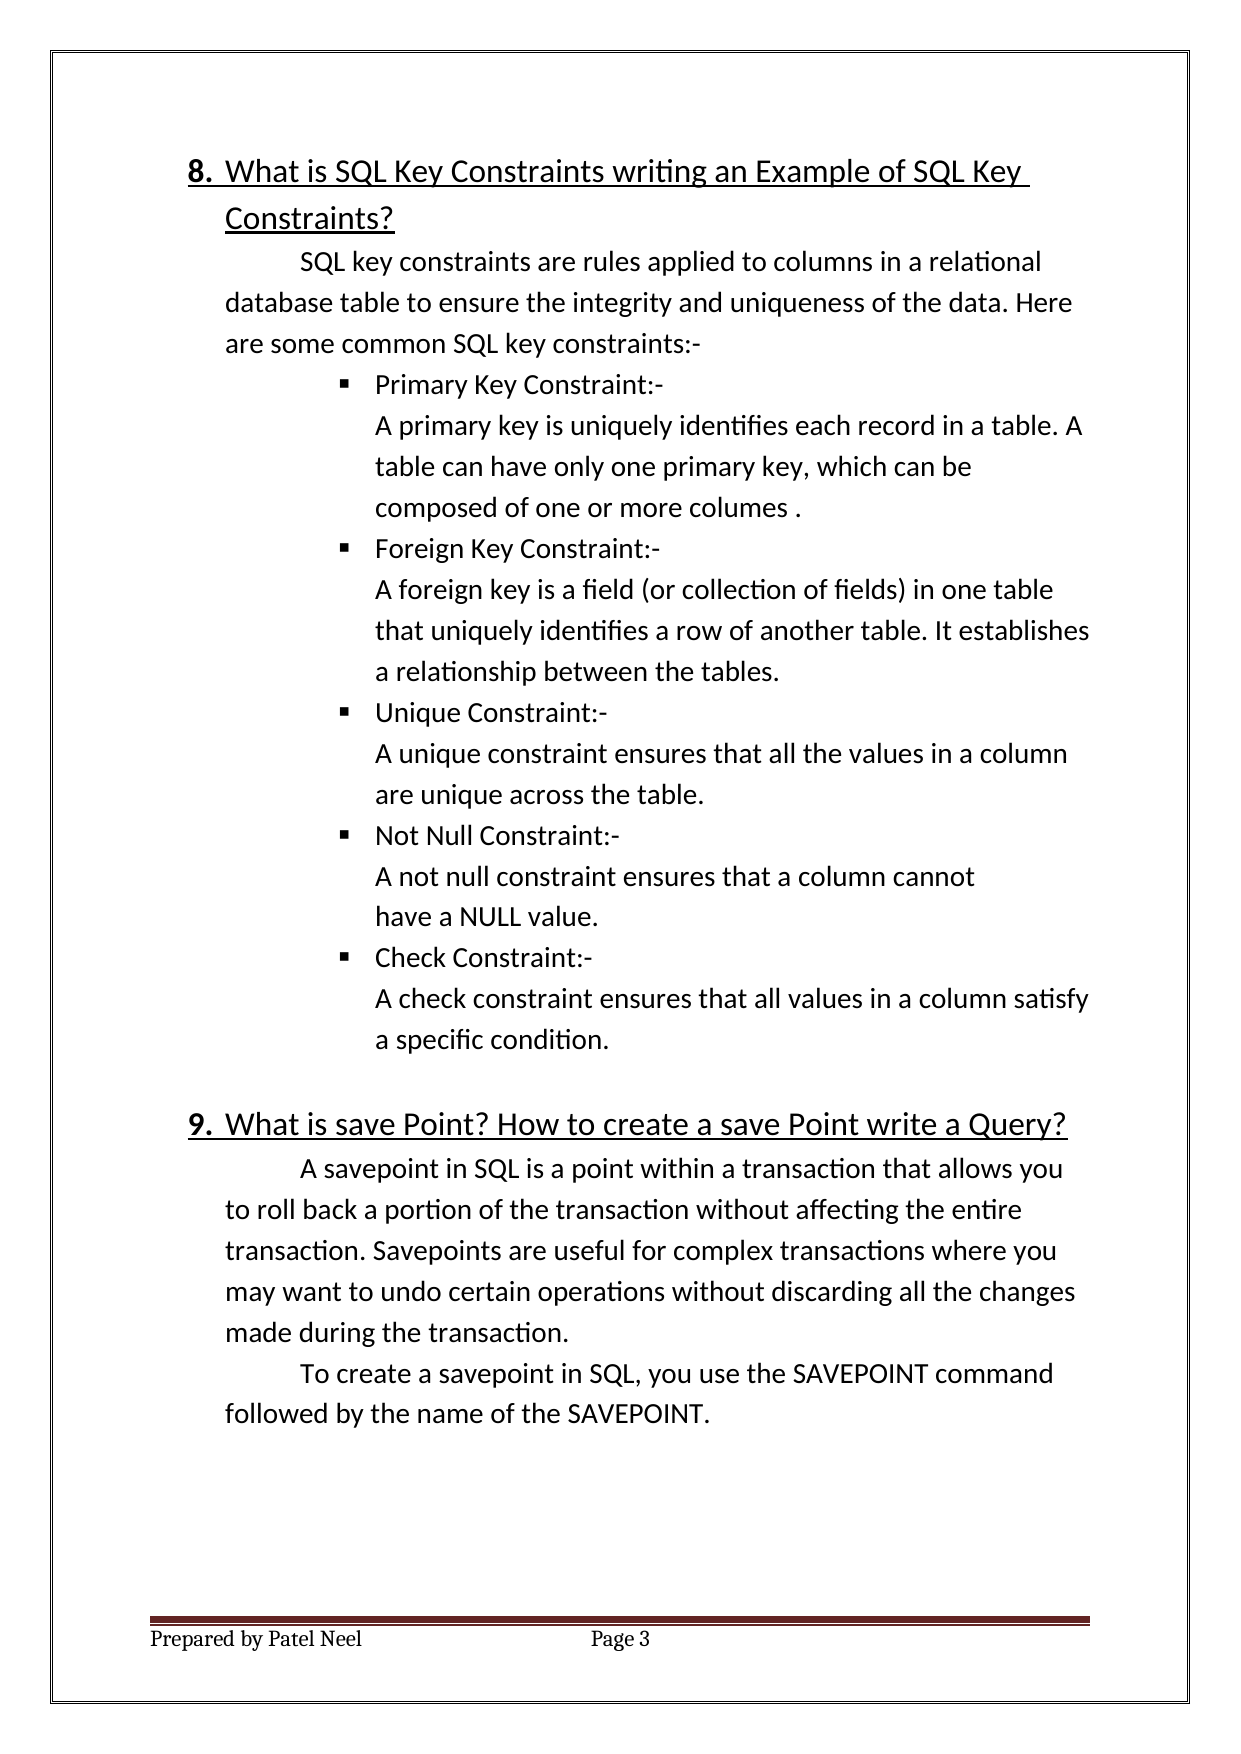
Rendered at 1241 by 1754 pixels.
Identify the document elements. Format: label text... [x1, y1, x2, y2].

list Unique Constraint:- [337, 694, 1090, 729]
list SQL key constraints are rules applied to columns in a relational database table to ensure the integrity and uniqueness of the data. Here are some common SQL key constraints:- [225, 243, 1090, 361]
list A primary key is uniquely identifies each record in a table. A table can have only one primary key, which can be composed of one or more columes . [375, 407, 1090, 525]
list A not null constraint ensures that a column cannot have a NULL value. [375, 858, 1090, 934]
list What is SQL Key Constraints writing an Example of SQL Key Constraints? [187, 150, 1090, 237]
list A check constraint ensures that all values in a column satisfy a specific condition. [375, 980, 1090, 1057]
list Not Null Constraint:- [337, 817, 1090, 852]
list A unique constraint ensures that all the values in a column are unique across the table. [375, 735, 1090, 811]
list What is save Point? How to create a save Point write a Query? [187, 1103, 1090, 1144]
list To create a savepoint in SQL, you use the SAVEPOINT command followed by the name of the SAVEPOINT. [225, 1355, 1090, 1431]
list Check Constraint:- [337, 939, 1090, 975]
list Foreign Key Constraint:- [337, 530, 1090, 566]
list A foreign key is a field (or collection of fields) in one table that uniquely identifies a row of another table. It establishes a relationship between the tables. [375, 571, 1090, 688]
list A savepoint in SQL is a point within a transaction that allows you to roll back a portion of the transaction without affecting the entire transaction. Savepoints are useful for complex transactions where you may want to undo certain operations without discarding all the changes made during the transaction. [225, 1150, 1090, 1349]
list Primary Key Constraint:- [337, 366, 1090, 402]
